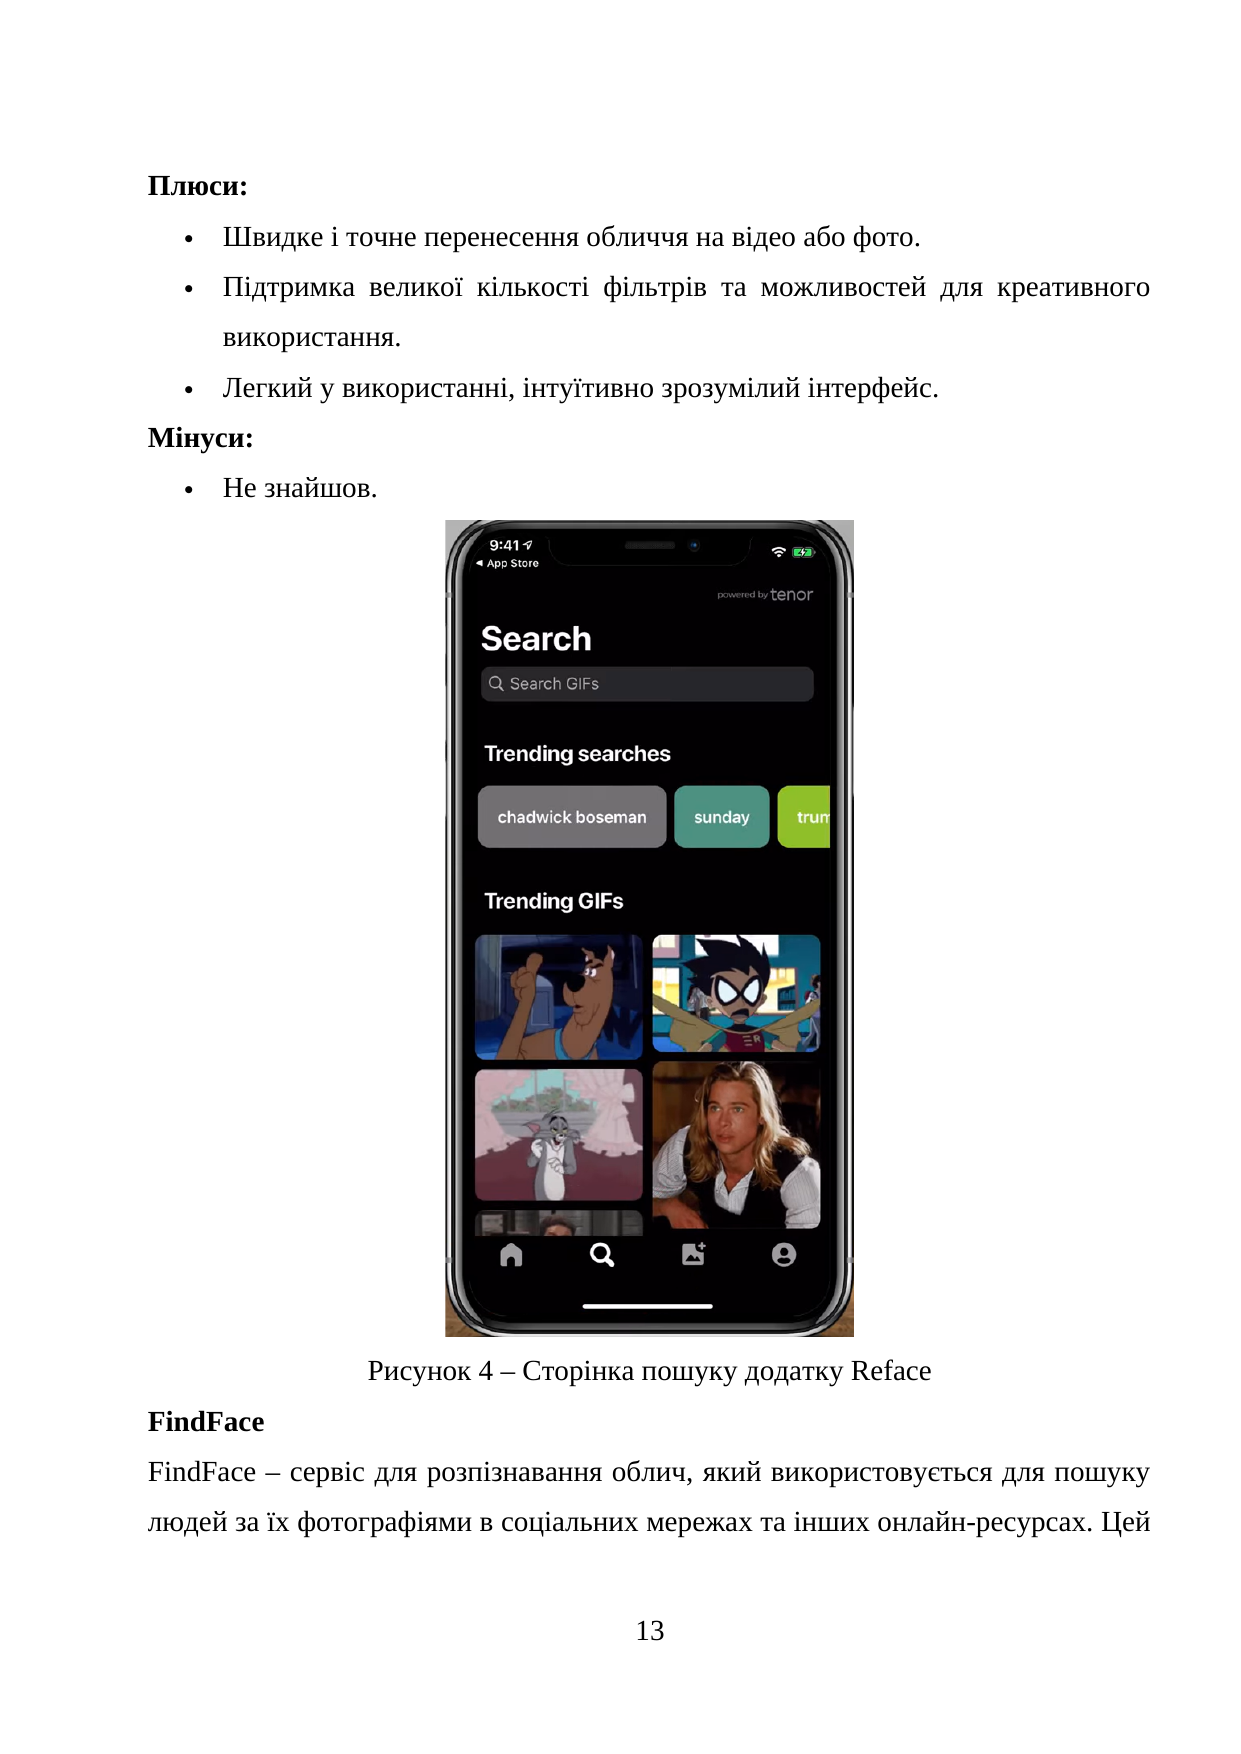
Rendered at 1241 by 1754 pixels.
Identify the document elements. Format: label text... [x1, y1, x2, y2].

list Підтримка великої кількості фільтрів та можливостей для креативного використання. [185, 269, 1152, 353]
text FindFace [148, 1404, 1152, 1437]
text Рисунок 4 – Сторінка пошуку додатку Reface [148, 1353, 1152, 1387]
text Плюси: [148, 168, 1152, 202]
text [148, 1454, 1152, 1538]
text Мінуси: [148, 420, 1152, 453]
list Швидке і точне перенесення обличчя на відео або фото. [185, 219, 1152, 252]
list Не знайшов. [185, 470, 1152, 504]
picture [445, 520, 854, 1337]
list Легкий у використанні, інтуїтивно зрозумілий інтерфейс. [185, 370, 1152, 403]
